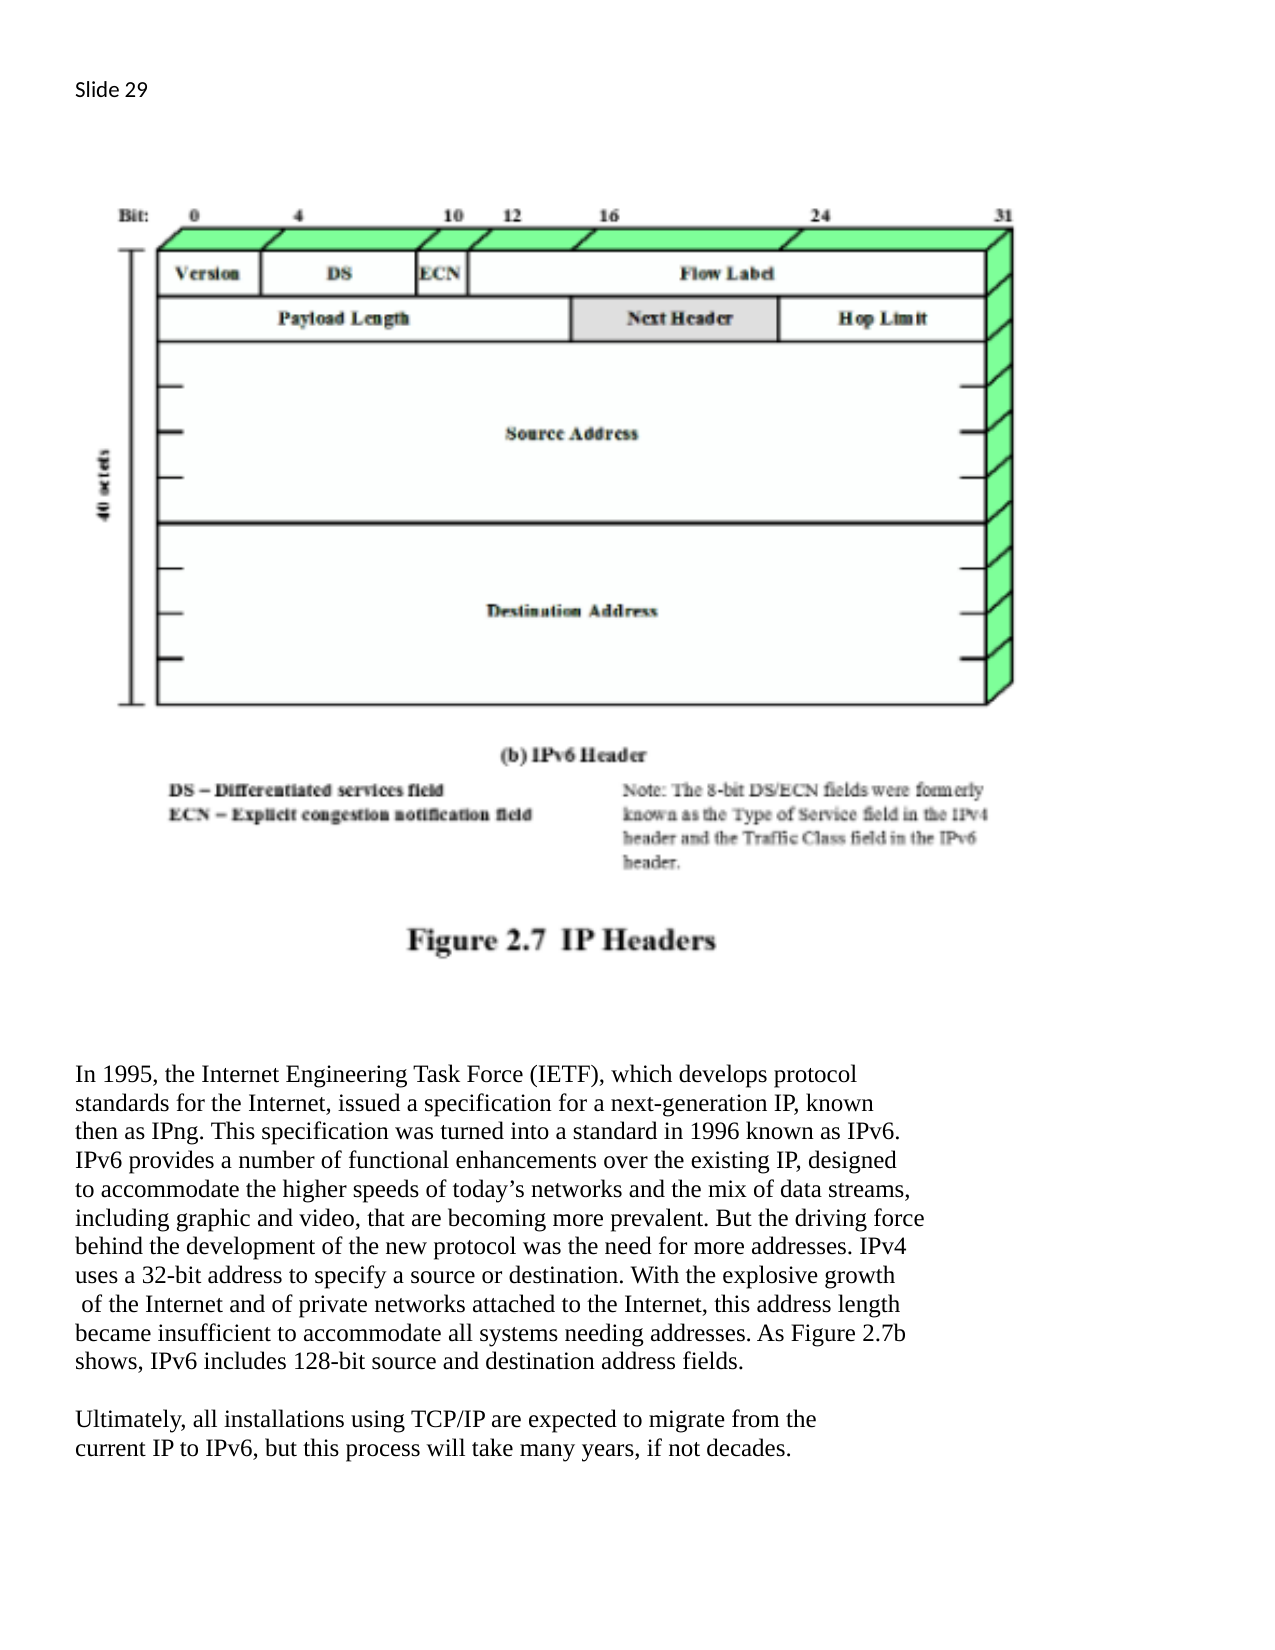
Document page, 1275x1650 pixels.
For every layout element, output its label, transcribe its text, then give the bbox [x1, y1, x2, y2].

text shows, IPv6 includes 128-bit source and destination address fields. [75, 1346, 1200, 1375]
text to accommodate the higher speeds of today’s networks and the mix of data streams, [75, 1174, 1200, 1203]
text IPv6 provides a number of functional enhancements over the existing IP, designed [75, 1145, 1200, 1174]
text Slide 29 [75, 75, 1200, 103]
text current IP to IPv6, but this process will take many years, if not decades. [75, 1433, 1200, 1461]
text uses a 32-bit address to specify a source or destination. With the explosive growth [75, 1260, 1200, 1289]
text standards for the Internet, issued a specification for a next-generation IP, known [75, 1088, 1200, 1116]
text In 1995, the Internet Engineering Task Force (IETF), which develops protocol [75, 1059, 1200, 1088]
text then as IPng. This specification was turned into a standard in 1996 known as IPv6. [75, 1116, 1200, 1145]
text including graphic and video, that are becoming more prevalent. But the driving force [75, 1203, 1200, 1231]
text Ultimately, all installations using TCP/IP are expected to migrate from the [75, 1404, 1200, 1433]
text became insufficient to accommodate all systems needing addresses. As Figure 2.7b [75, 1318, 1200, 1346]
text of the Internet and of private networks attached to the Internet, this address length [75, 1289, 1200, 1318]
text behind the development of the new protocol was the need for more addresses. IPv4 [75, 1231, 1200, 1260]
